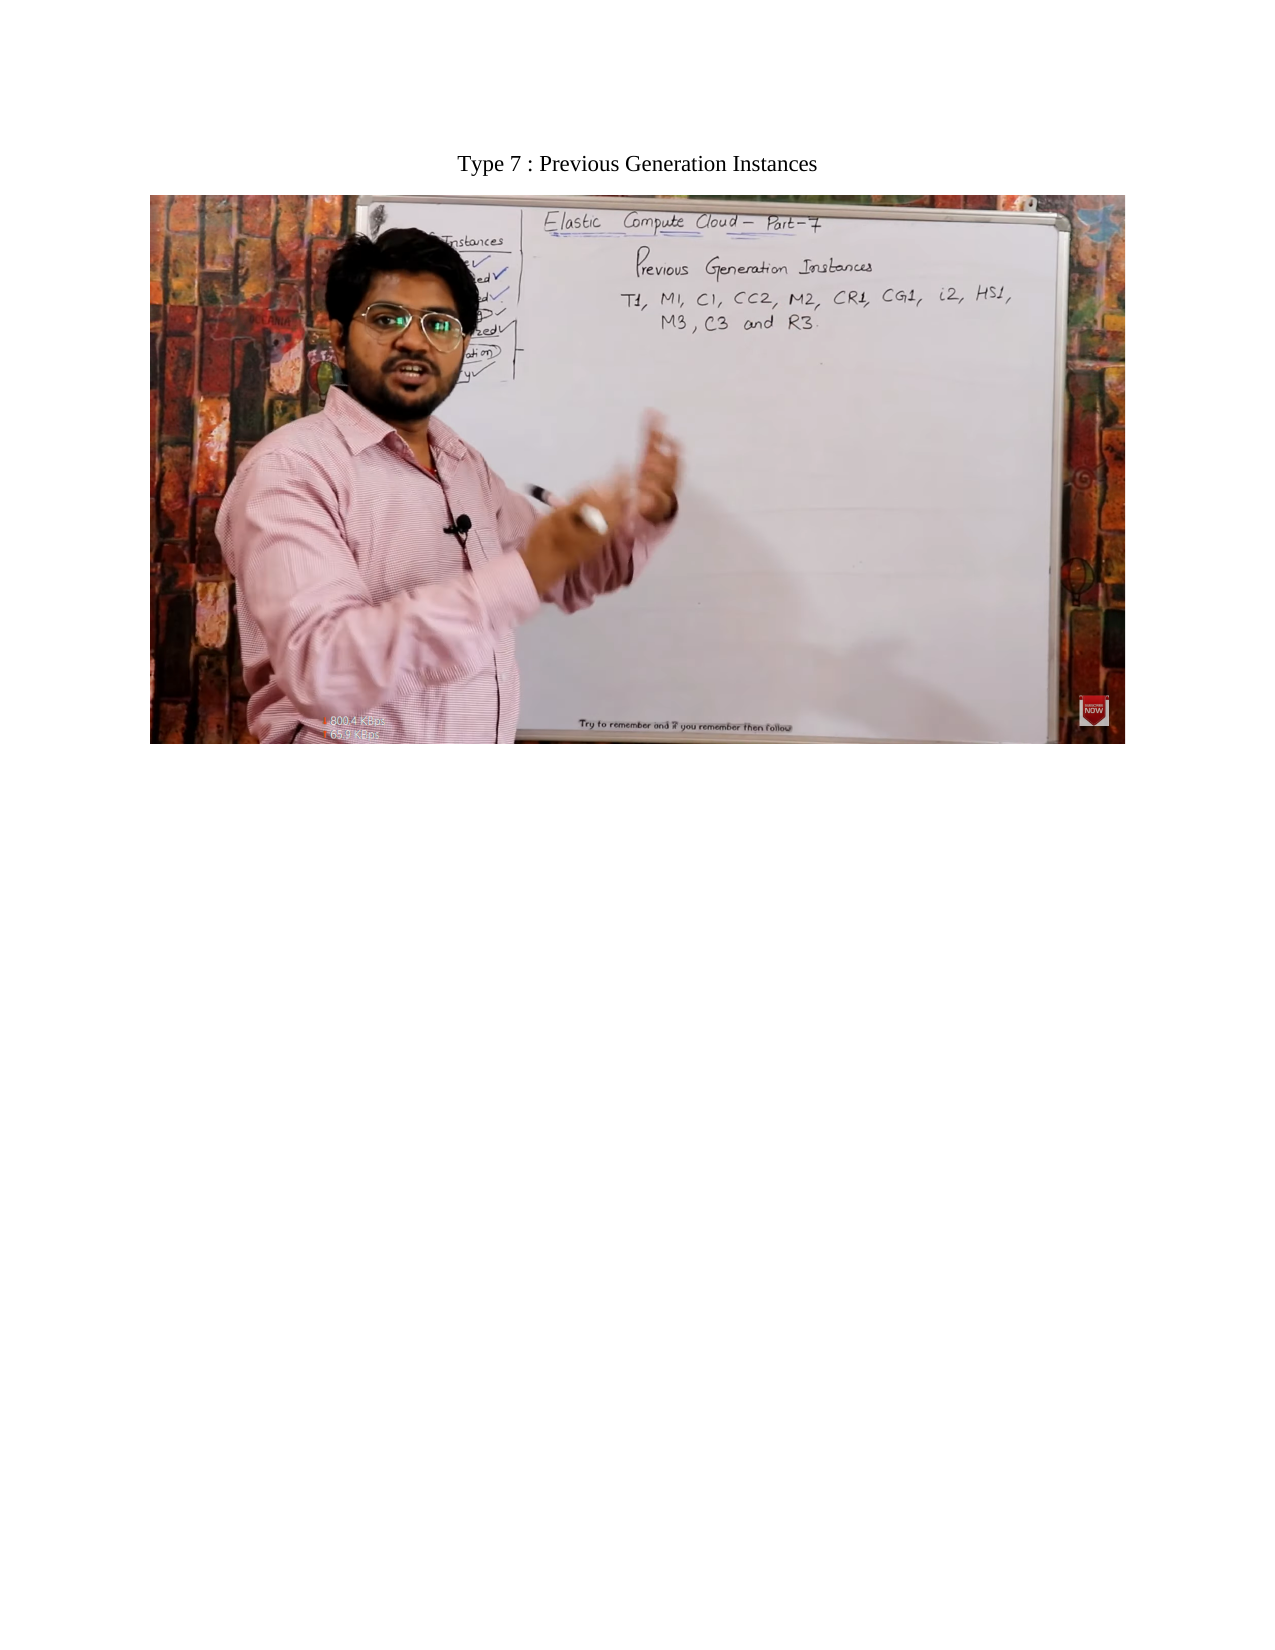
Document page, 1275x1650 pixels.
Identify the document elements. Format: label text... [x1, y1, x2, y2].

text Type 7 : Previous Generation Instances [150, 150, 1125, 176]
picture [150, 195, 1125, 744]
